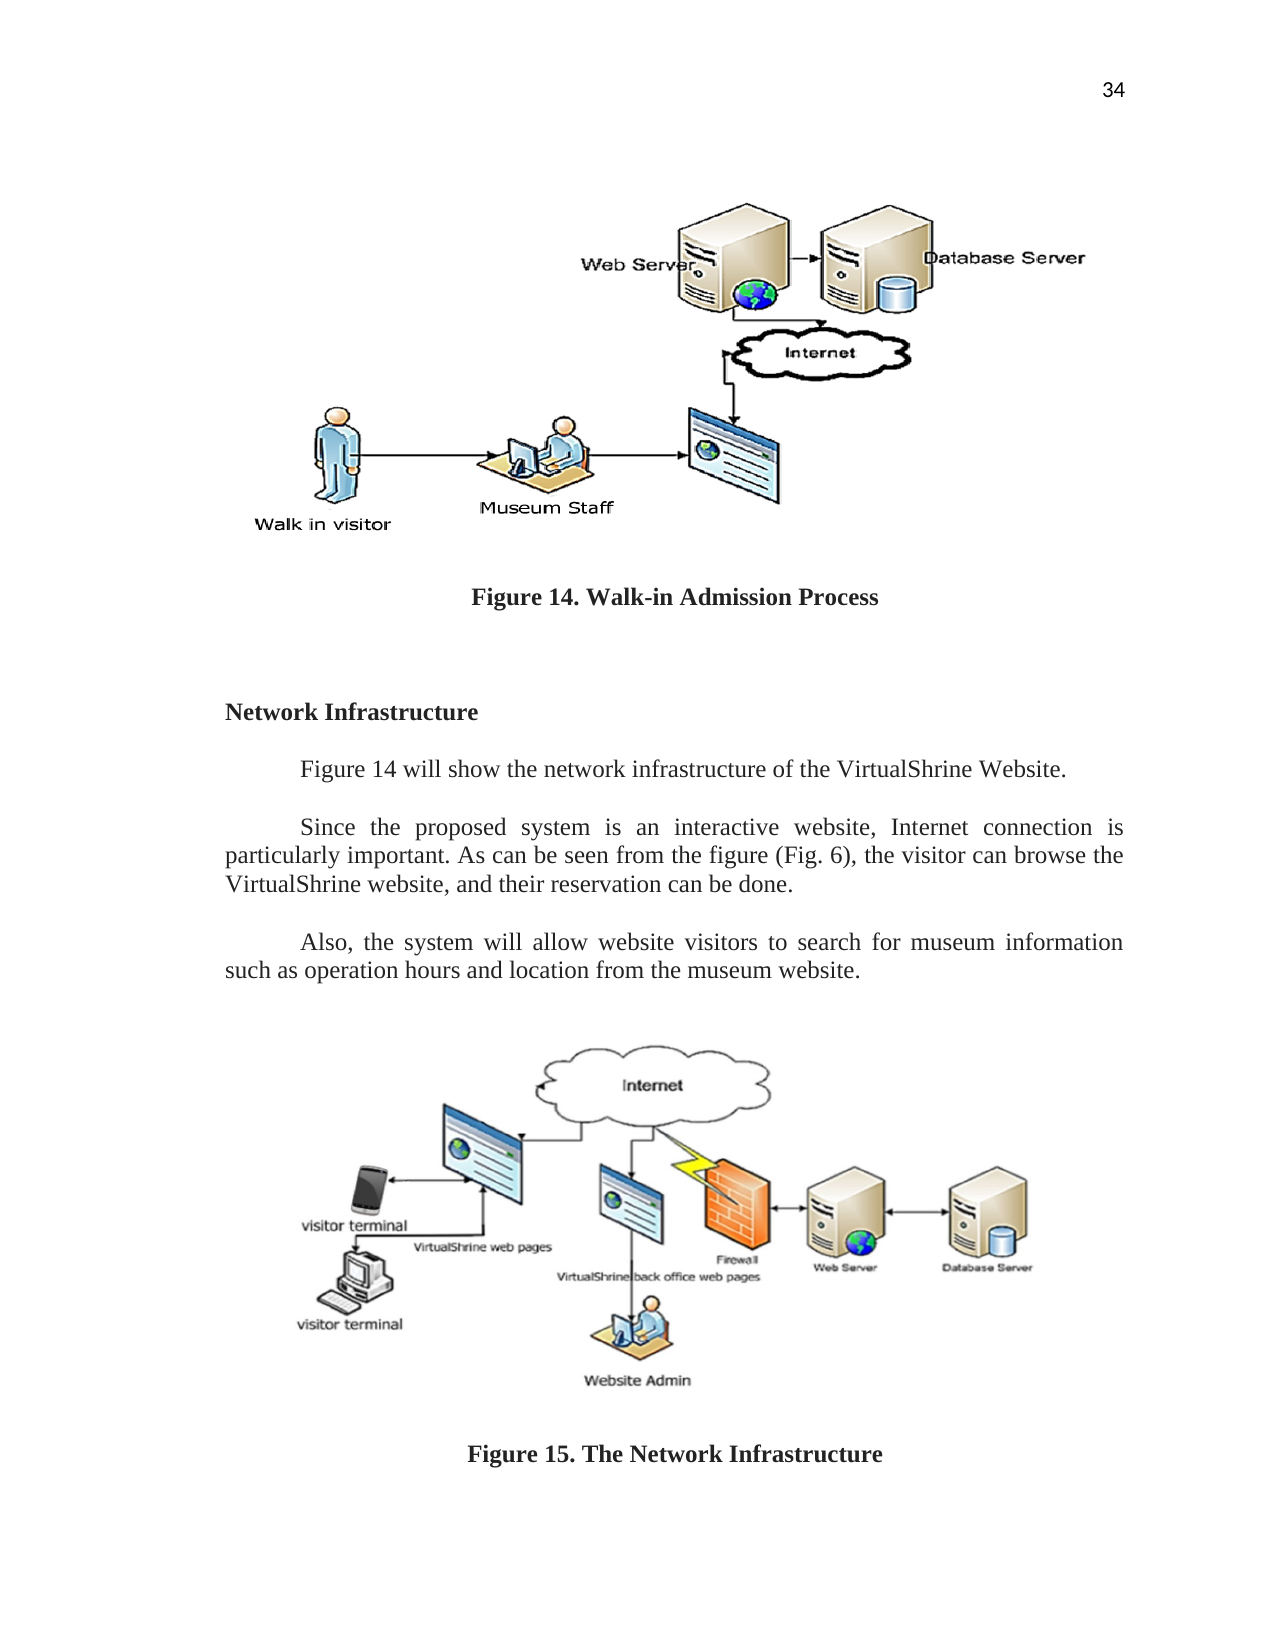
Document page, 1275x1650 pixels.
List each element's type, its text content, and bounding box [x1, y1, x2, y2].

text Figure 15. The Network Infrastructure [225, 1439, 1125, 1467]
picture [225, 178, 1102, 554]
text Figure 14. Walk-in Admission Process [225, 582, 1125, 611]
text Since the proposed system is an interactive website, Internet connection is particularly important. As can be seen from the figure (Fig. 6), the visitor can browse the VirtualShrine website, and their reservation can be done. [225, 812, 1125, 898]
text Also, the system will allow website visitors to search for museum information such as operation hours and location from the museum website. [225, 927, 1125, 984]
text Network Infrastructure [225, 697, 1125, 726]
picture [225, 1013, 1125, 1439]
text Figure 14 will show the network infrastructure of the VirtualShrine Website. [225, 754, 1125, 783]
